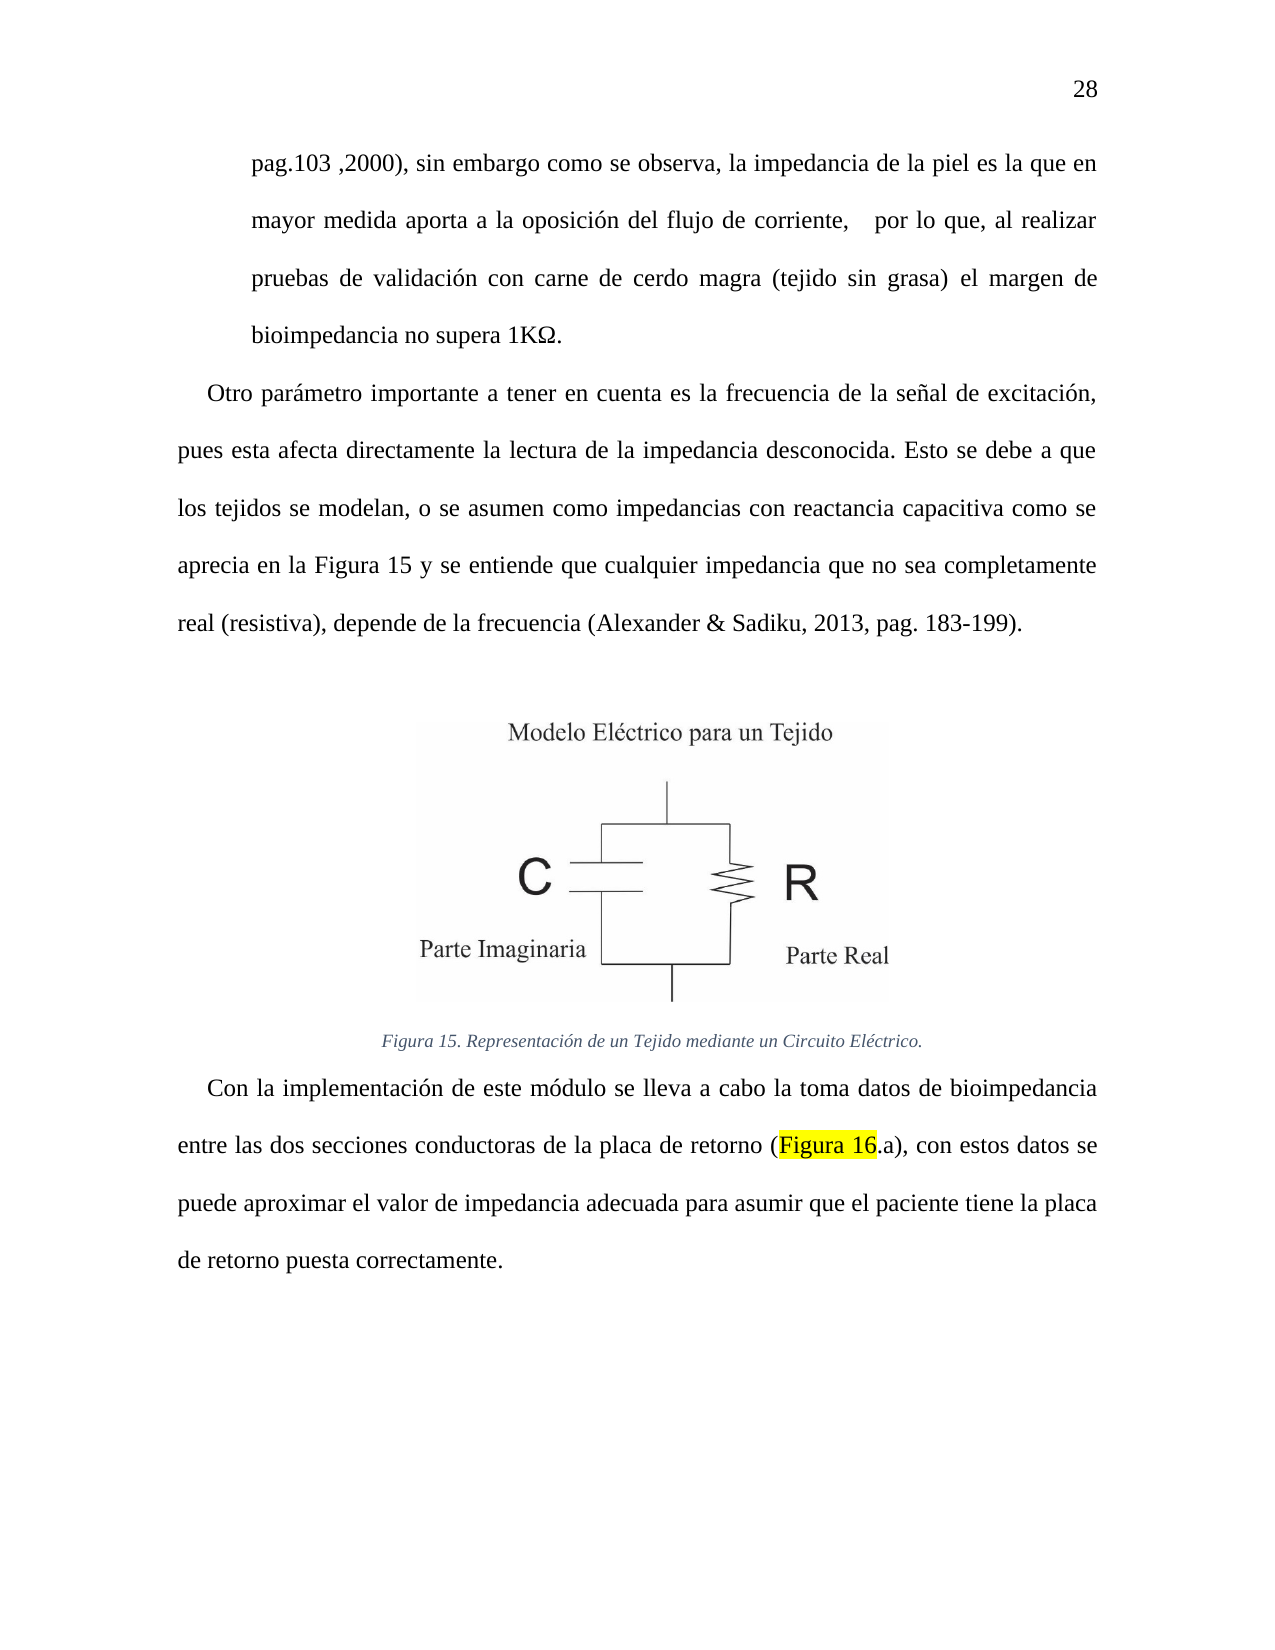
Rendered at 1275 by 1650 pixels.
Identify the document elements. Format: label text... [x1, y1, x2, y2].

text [207, 148, 1098, 349]
text Con la implementación de este módulo se lleva a cabo la toma datos de bioimpedancia entre las dos secciones conductoras de la placa de retorno (Figura 16.a), con estos datos se puede aproximar el valor de impedancia adecuada para asumir que el paciente tiene la placa de retorno puesta correctamente. [177, 1073, 1098, 1274]
picture [416, 722, 889, 1002]
text Otro parámetro importante a tener en cuenta es la frecuencia de la señal de excitación, pues esta afecta directamente la lectura de la impedancia desconocida. Esto se debe a que los tejidos se modelan, o se asumen como impedancias con reactancia capacitiva como se aprecia en la Figura 16 y se entiende que cualquier impedancia que no sea completamente real (resistiva), depende de la frecuencia (Alexander & Sadiku, 2013, pag. 183-199). [177, 378, 1098, 636]
text Figura 15. Representación de un Tejido mediante un Circuito Eléctrico. [177, 1030, 1098, 1052]
